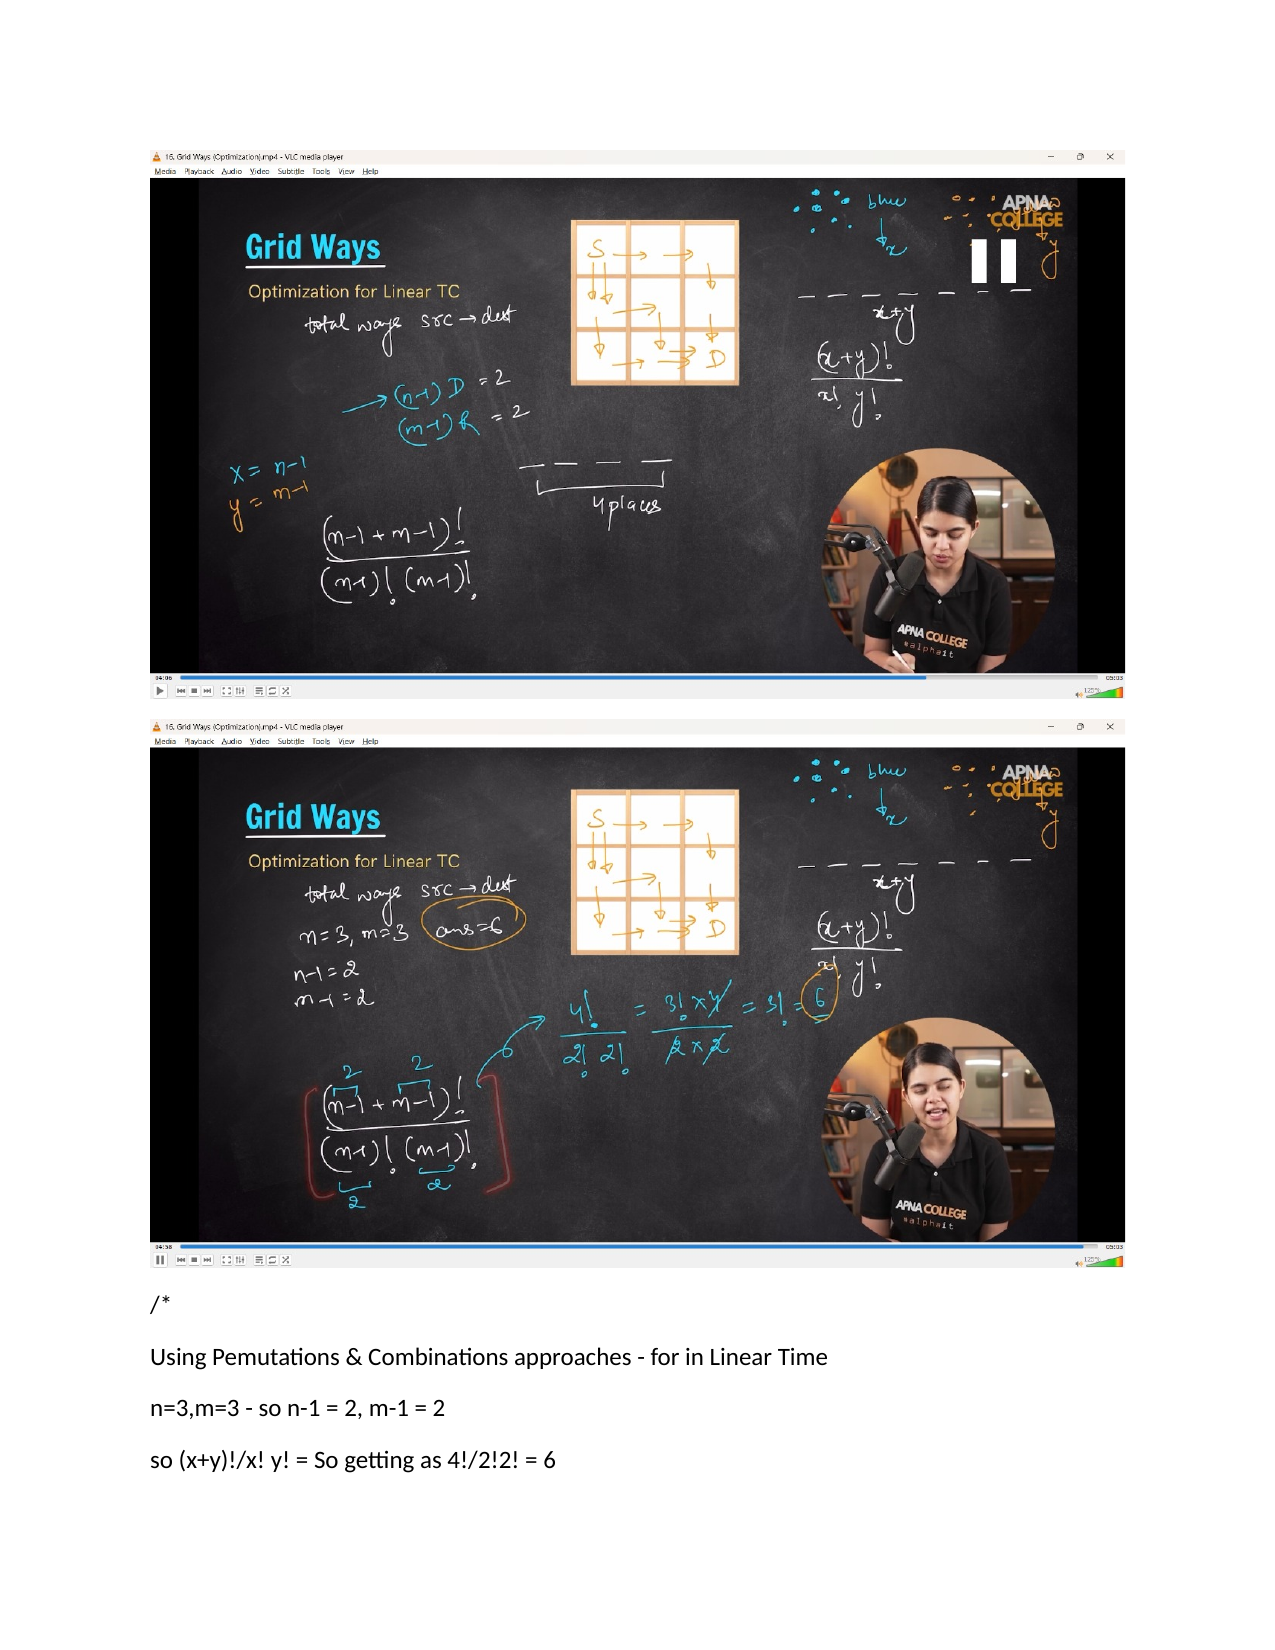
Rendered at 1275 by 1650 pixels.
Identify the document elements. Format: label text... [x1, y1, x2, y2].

picture [150, 719, 1125, 1268]
text so (x+y)!/x! y! = So getting as 4!/2!2! = 6 [150, 1444, 1125, 1475]
picture [150, 150, 1125, 699]
text Using Pemutations & Combinations approaches - for in Linear Time [150, 1341, 1125, 1371]
text n=3,m=3 - so n-1 = 2, m-1 = 2 [150, 1392, 1125, 1423]
text /* [150, 1289, 1125, 1320]
